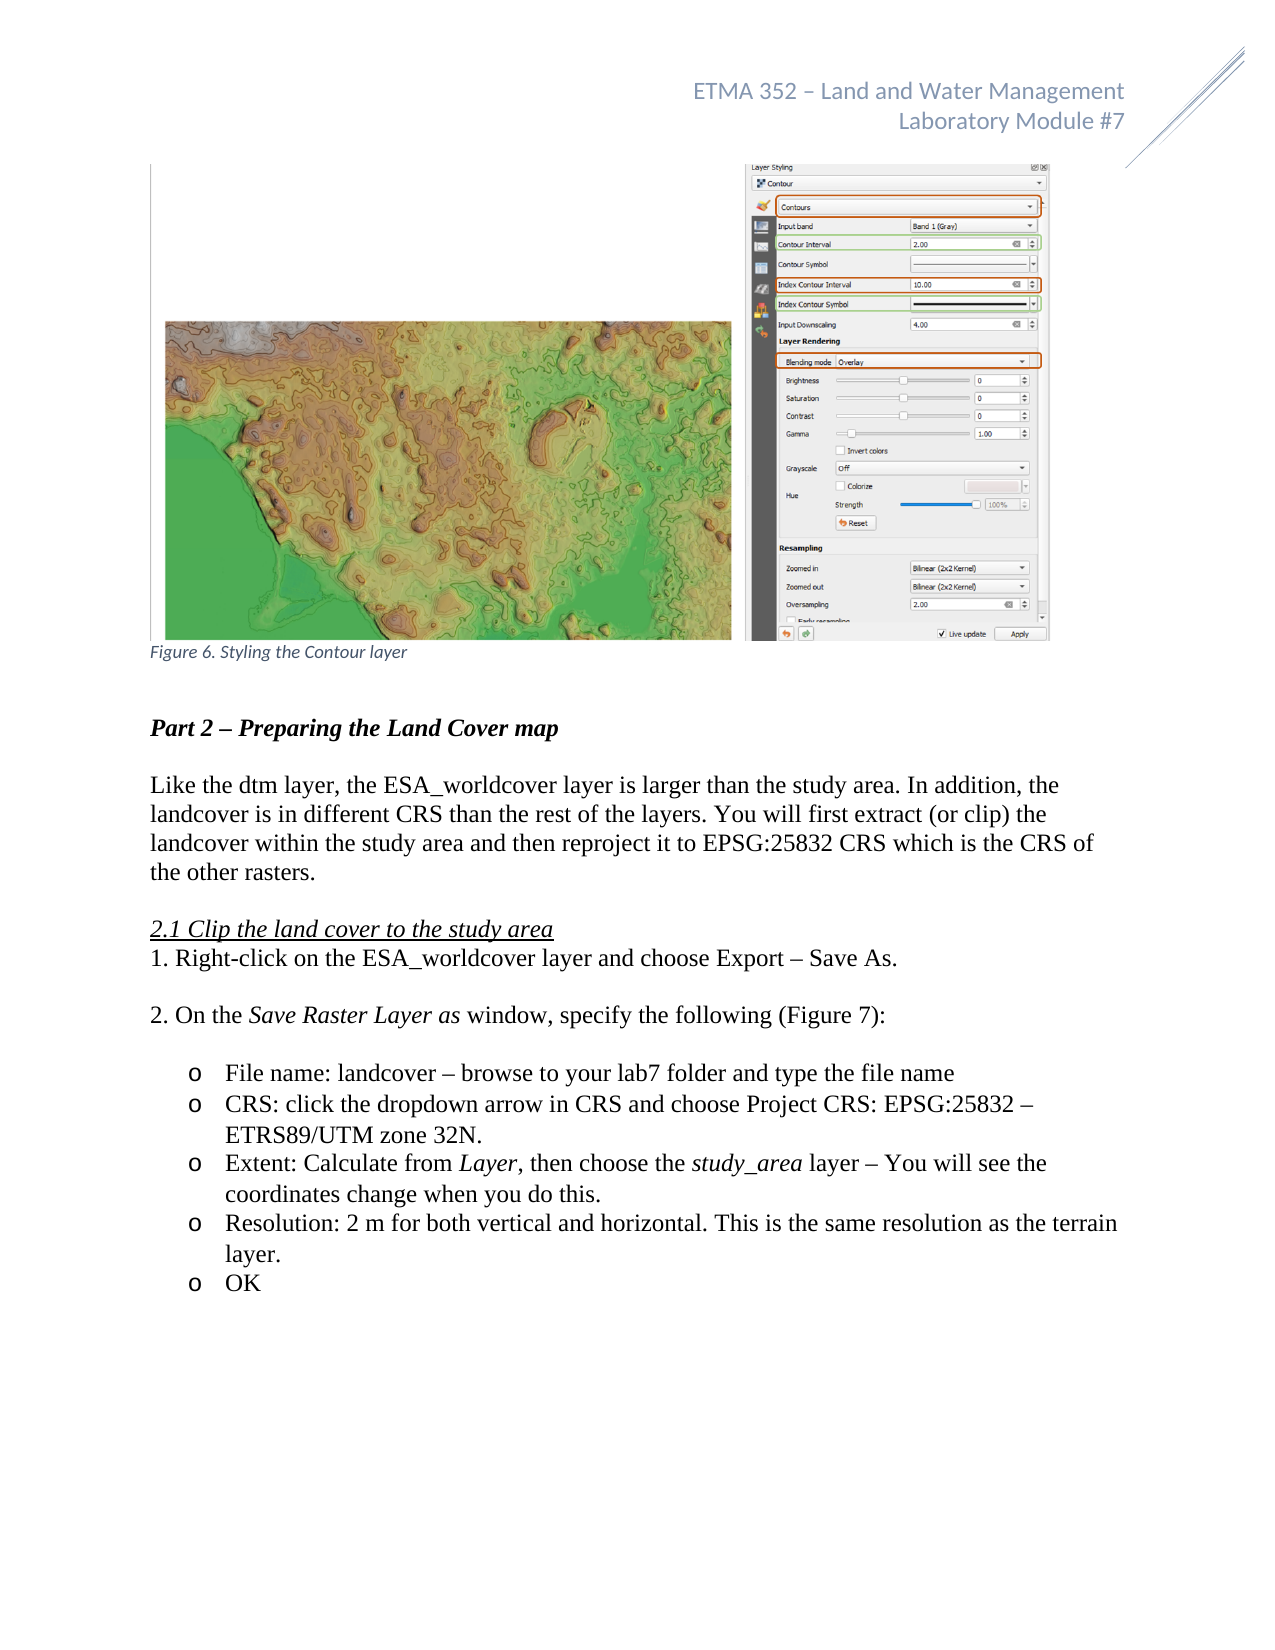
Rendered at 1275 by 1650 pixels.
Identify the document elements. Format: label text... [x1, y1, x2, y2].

list Resolution: 2 m for both vertical and horizontal. This is the same resolution as the terrain layer. [187, 1208, 1125, 1268]
text Like the dtm layer, the ESA_worldcover layer is larger than the study area. In addition, the landcover is in different CRS than the rest of the layers. You will first extract (or clip) the landcover within the study area and then reproject it to EPSG:25832 CRS which is the CRS of the other rasters. [150, 771, 1125, 886]
picture [150, 164, 1050, 641]
text 2.1 Clip the land cover to the study area [150, 914, 1125, 943]
text 2. On the Save Raster Layer as window, specify the following (Figure 7): [150, 1001, 1125, 1029]
list Extent: Calculate from Layer, then choose the study_area layer – You will see the coordinates change when you do this. [187, 1148, 1125, 1208]
list OK [187, 1268, 1125, 1298]
text Part 2 – Preparing the Land Cover map [150, 713, 1125, 742]
list CRS: click the dropdown arrow in CRS and choose Project CRS: EPSG:25832 – ETRS89/UTM zone 32N. [187, 1089, 1125, 1148]
text Figure 6. Styling the Contour layer [150, 641, 1125, 663]
list File name: landcover – browse to your lab7 folder and type the file name [187, 1058, 1125, 1089]
text 1. Right-click on the ESA_worldcover layer and choose Export – Save As. [150, 943, 1125, 972]
